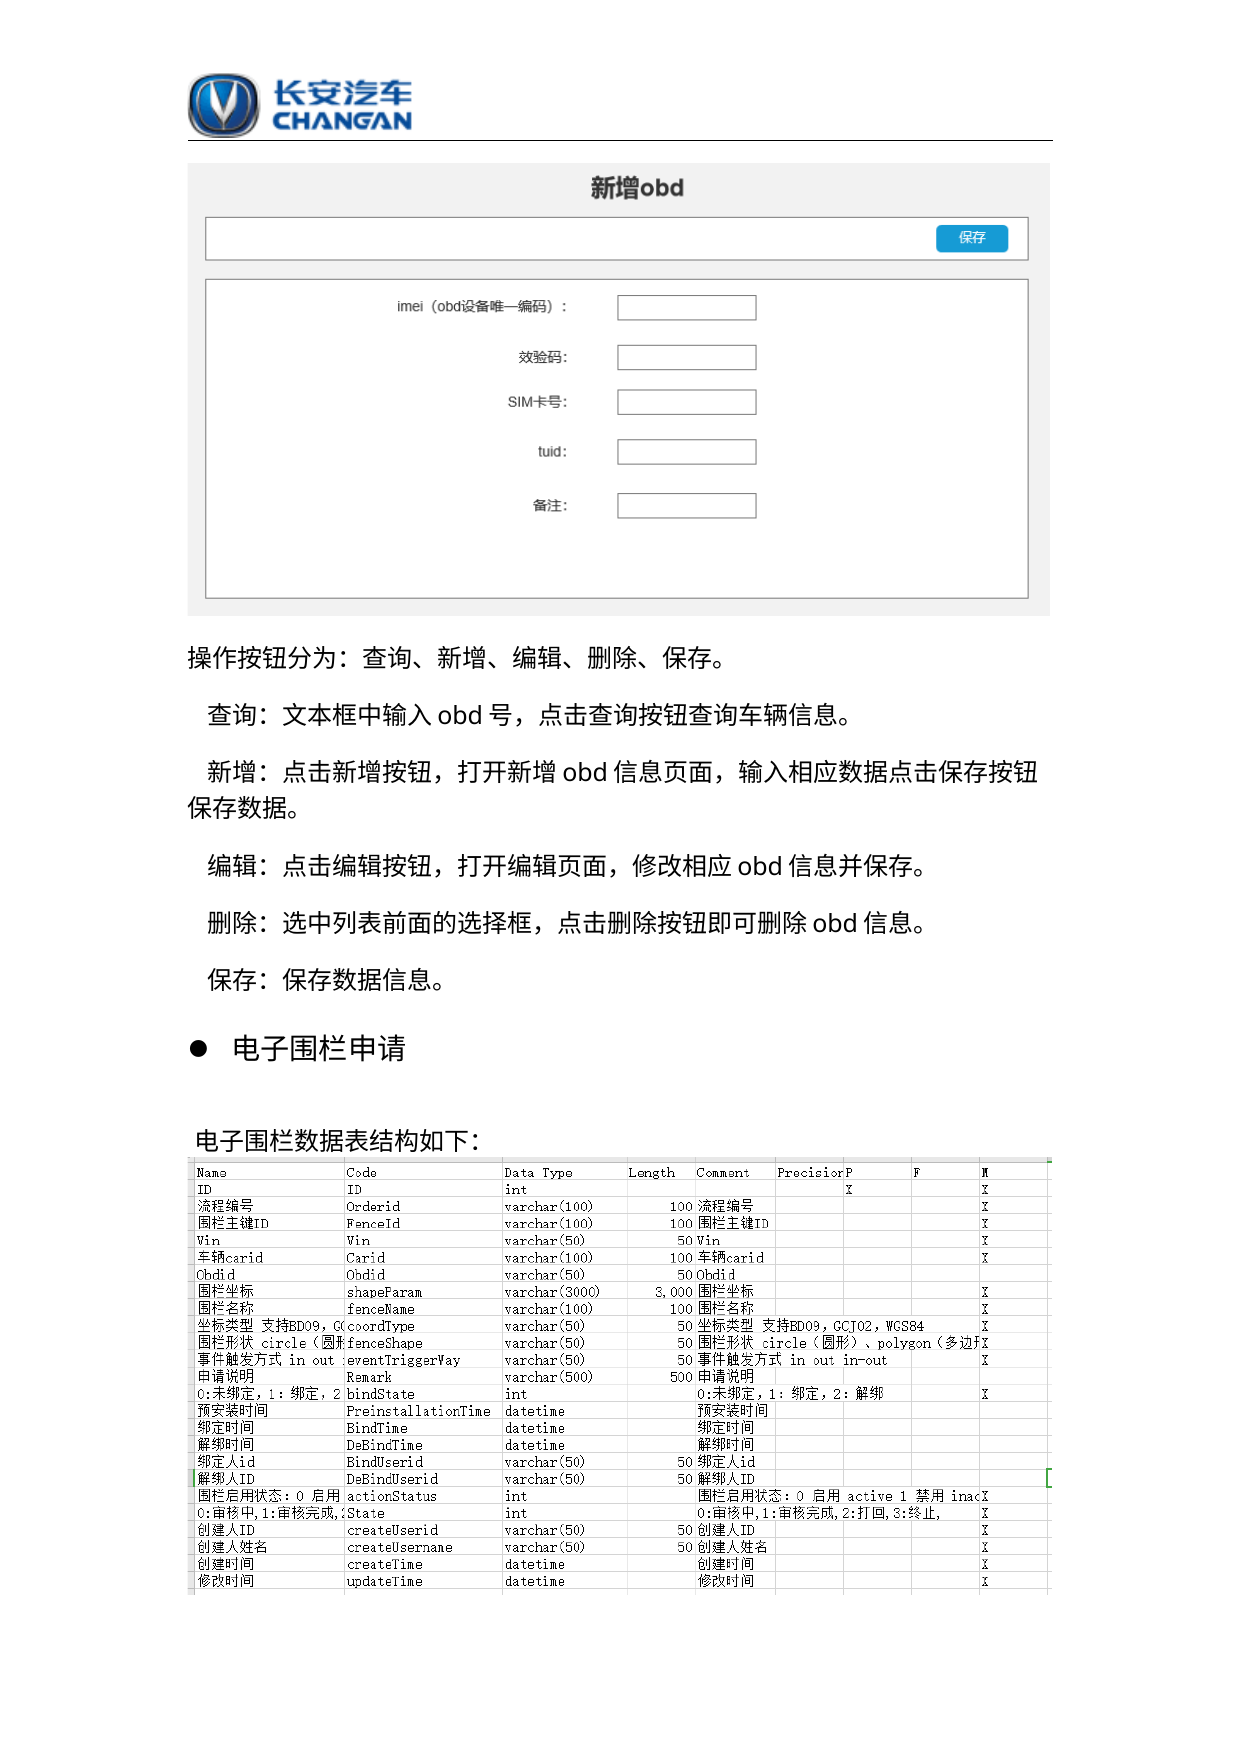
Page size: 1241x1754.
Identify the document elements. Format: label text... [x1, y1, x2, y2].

picture [187, 162, 1052, 618]
text 删除：选中列表前面的选择框，点击删除按钮即可删除obd信息。 [187, 903, 1053, 939]
picture [187, 73, 432, 138]
text 操作按钮分为：查询、新增、编辑、删除、保存。 [187, 638, 1053, 675]
subtitle 电子围栏申请 [187, 1026, 1053, 1068]
text 保存：保存数据信息。 [187, 960, 1053, 996]
text 查询：文本框中输入obd号，点击查询按钮查询车辆信息。 [187, 696, 1053, 732]
text 新增：点击新增按钮，打开新增obd信息页面，输入相应数据点击保存按钮保存数据。 [187, 753, 1053, 825]
text 编辑：点击编辑按钮，打开编辑页面，修改相应obd信息并保存。 [187, 846, 1053, 882]
picture [187, 1157, 1052, 1595]
